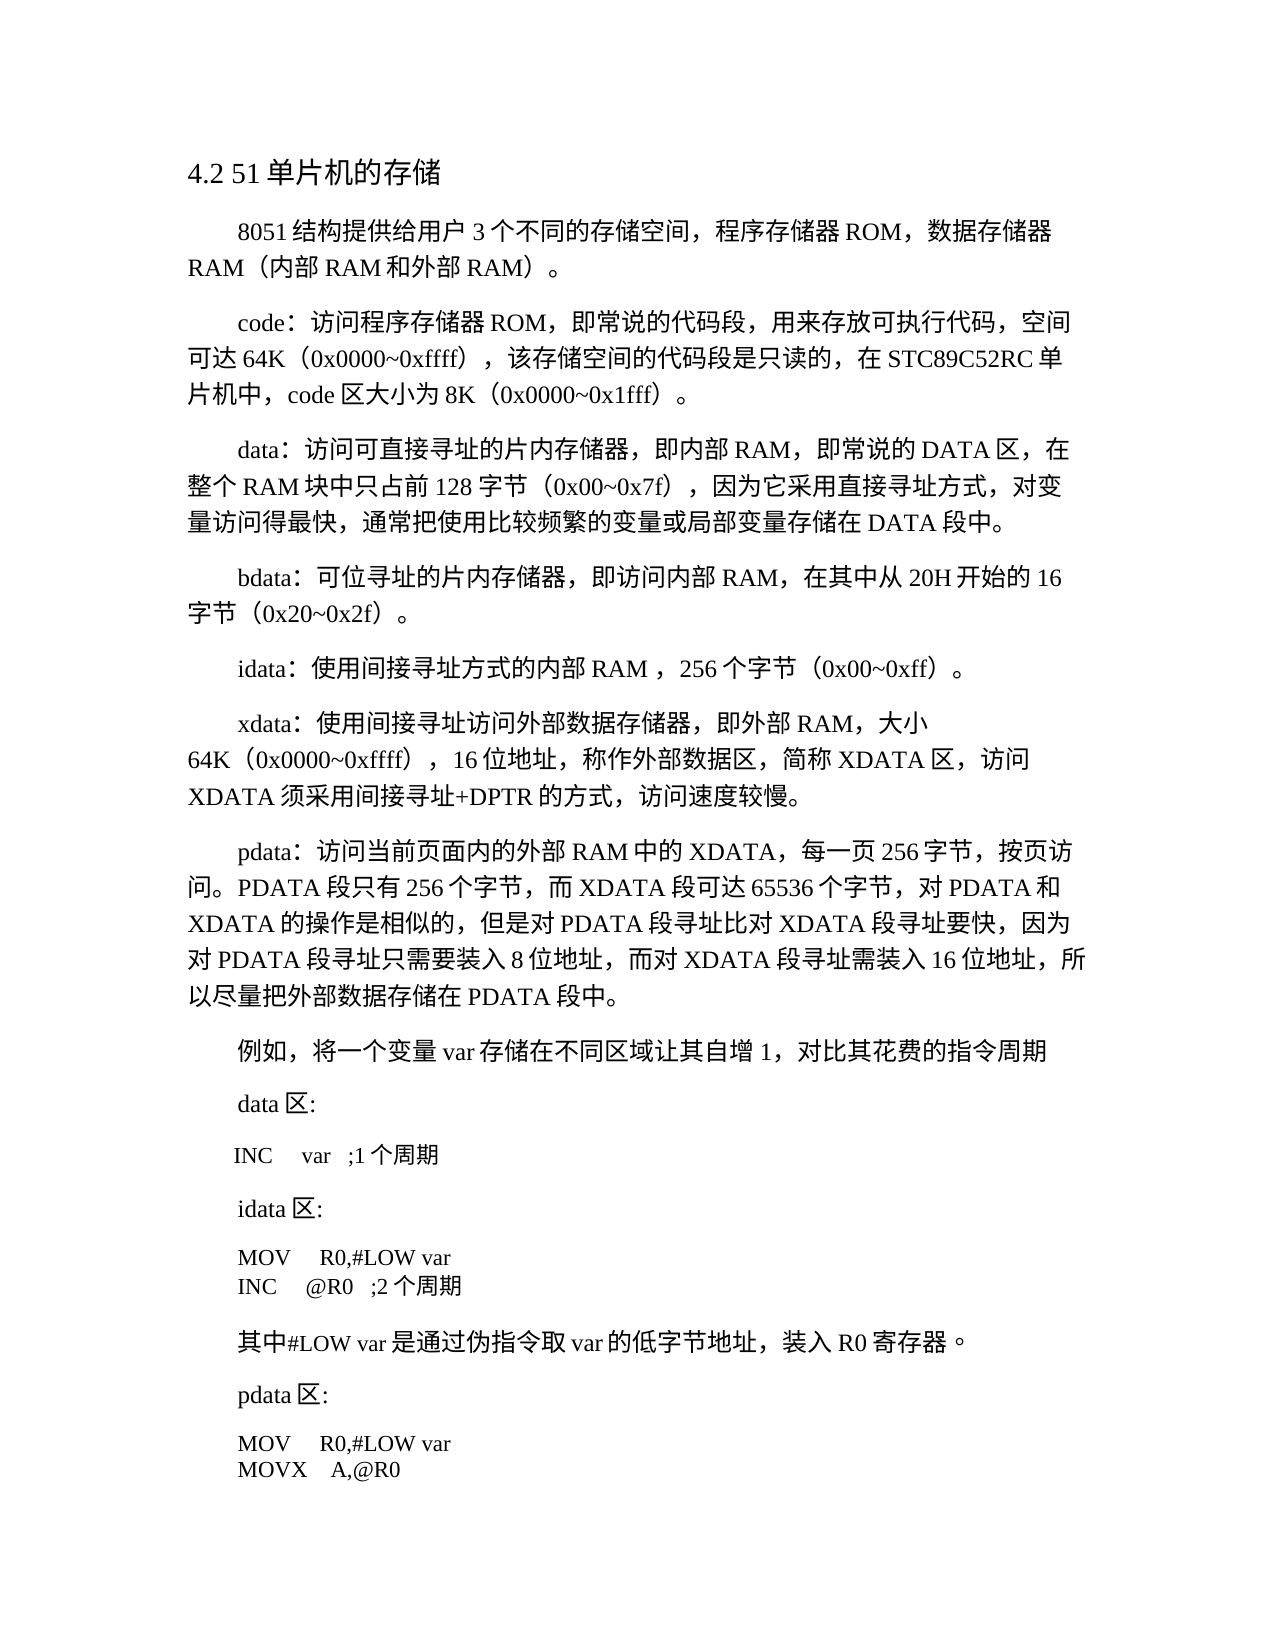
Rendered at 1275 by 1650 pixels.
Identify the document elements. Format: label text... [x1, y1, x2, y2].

text code：访问程序存储器ROM，即常说的代码段，用来存放可执行代码，空间可达64K（0x0000~0xffff），该存储空间的代码段是只读的，在STC89C52RC单片机中，code区大小为8K（0x0000~0x1fff）。 [187, 302, 1087, 411]
text 例如，将一个变量var存储在不同区域让其自增1，对比其花费的指令周期 [187, 1031, 1087, 1067]
text idata：使用间接寻址方式的内部RAM ，256个字节（0x00~0xff）。 [187, 648, 1087, 685]
text data区: [187, 1086, 1087, 1120]
text bdata：可位寻址的片内存储器，即访问内部RAM，在其中从20H开始的16字节（0x20~0x2f）。 [187, 557, 1087, 630]
text xdata：使用间接寻址访问外部数据存储器，即外部RAM，大小64K（0x0000~0xffff），16位地址，称作外部数据区，简称XDATA区，访问XDATA须采用间接寻址+DPTR的方式，访问速度较慢。 [187, 703, 1087, 812]
text 8051结构提供给用户3个不同的存储空间，程序存储器ROM，数据存储器RAM（内部RAM和外部RAM）。 [187, 211, 1087, 283]
text 其中#LOW var是通过伪指令取var的低字节地址，装入R0寄存器。 [187, 1322, 1087, 1358]
text MOV R0,#LOW var INC @R0 ;2个周期 [237, 1244, 1087, 1301]
text pdata区: [187, 1377, 1087, 1411]
text pdata：访问当前页面内的外部RAM中的XDATA，每一页256字节，按页访问。PDATA段只有256个字节，而XDATA段可达65536个字节，对PDATA和XDATA的操作是相似的，但是对PDATA段寻址比对XDATA段寻址要快，因为对PDATA段寻址只需要装入8位地址，而对XDATA段寻址需装入16位地址，所以尽量把外部数据存储在PDATA段中。 [187, 831, 1087, 1012]
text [237, 1430, 1087, 1483]
text INC var ;1个周期 [187, 1139, 1087, 1170]
text idata区: [187, 1191, 1087, 1225]
text data：访问可直接寻址的片内存储器，即内部RAM，即常说的DATA区，在整个RAM块中只占前128 字节（0x00~0x7f），因为它采用直接寻址方式，对变量访问得最快，通常把使用比较频繁的变量或局部变量存储在DATA段中。 [187, 430, 1087, 538]
subtitle 4.2 51单片机的存储 [187, 150, 1087, 192]
